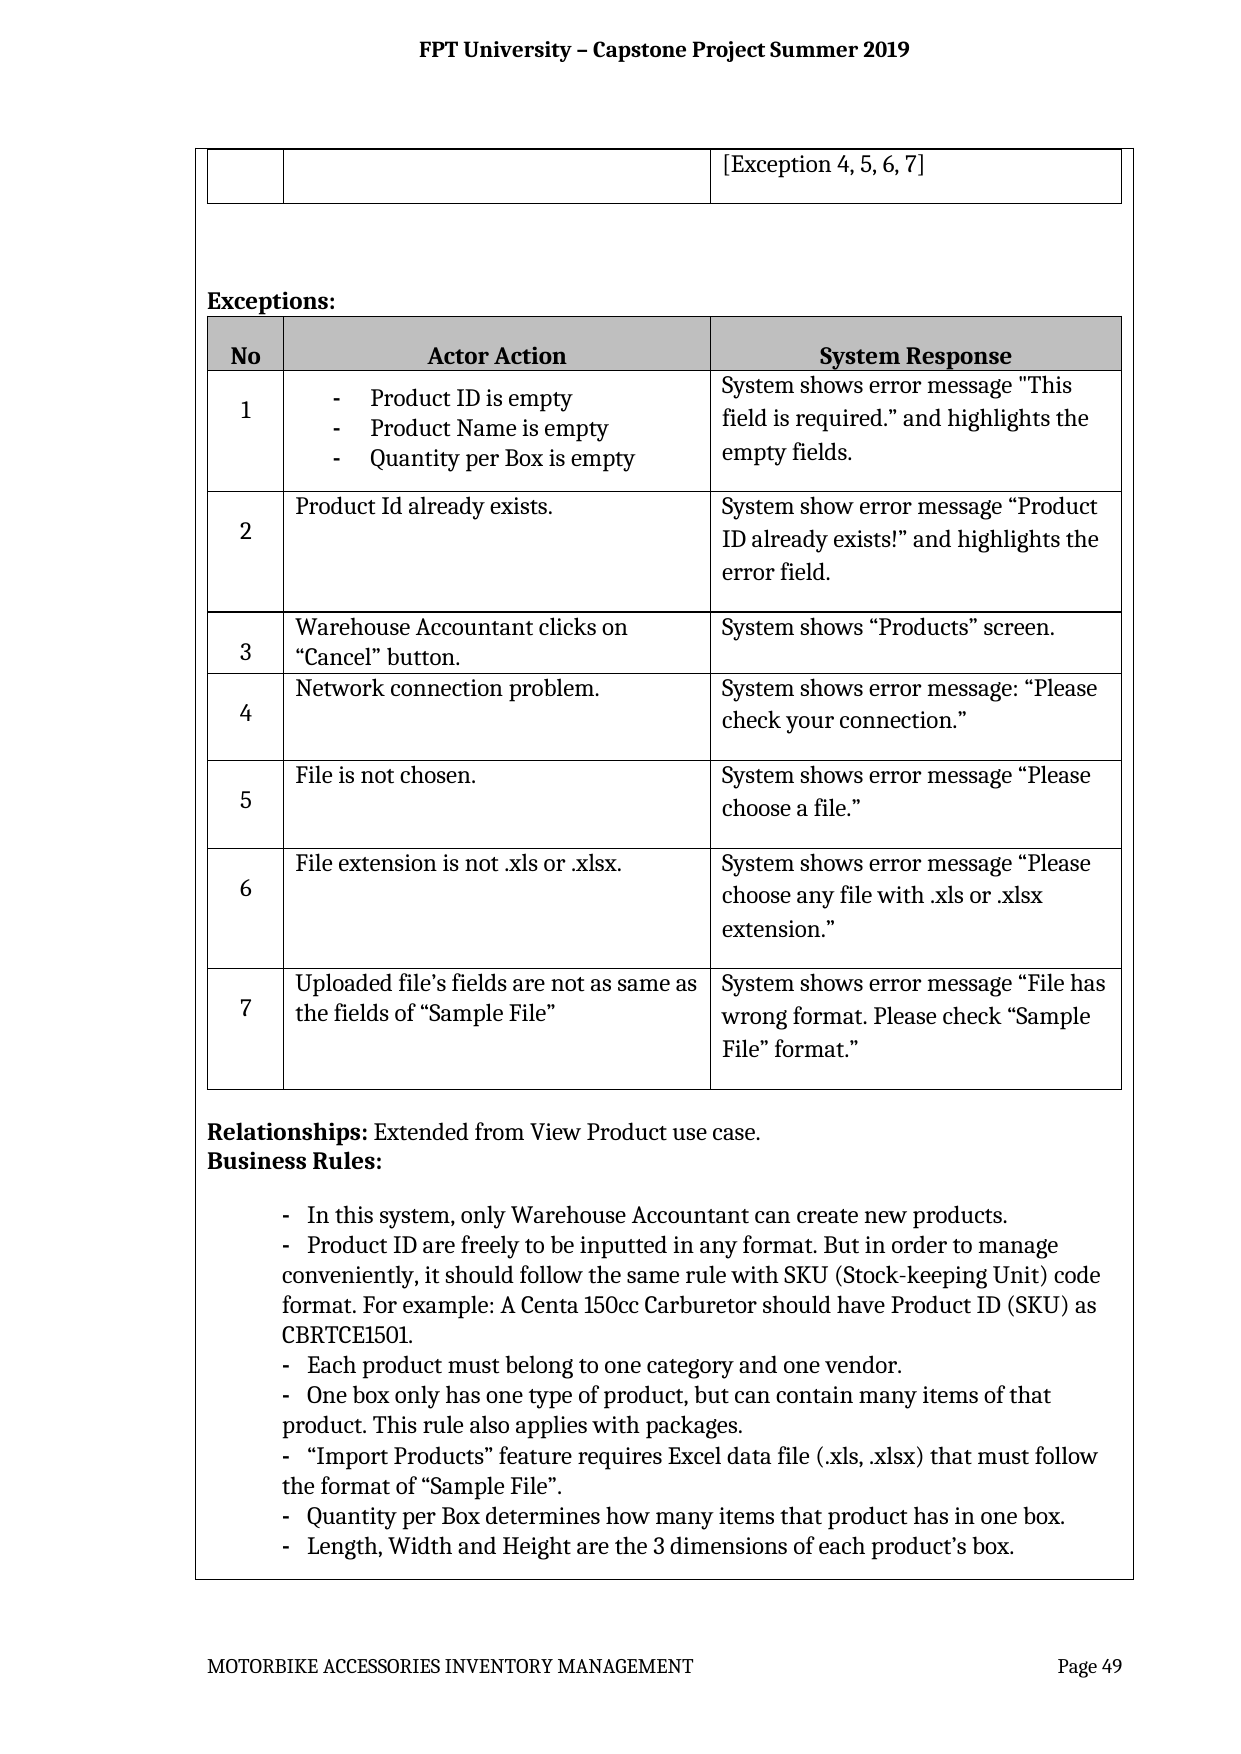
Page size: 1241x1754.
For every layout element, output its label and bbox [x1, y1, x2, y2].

table_cell [196, 149, 1133, 1578]
